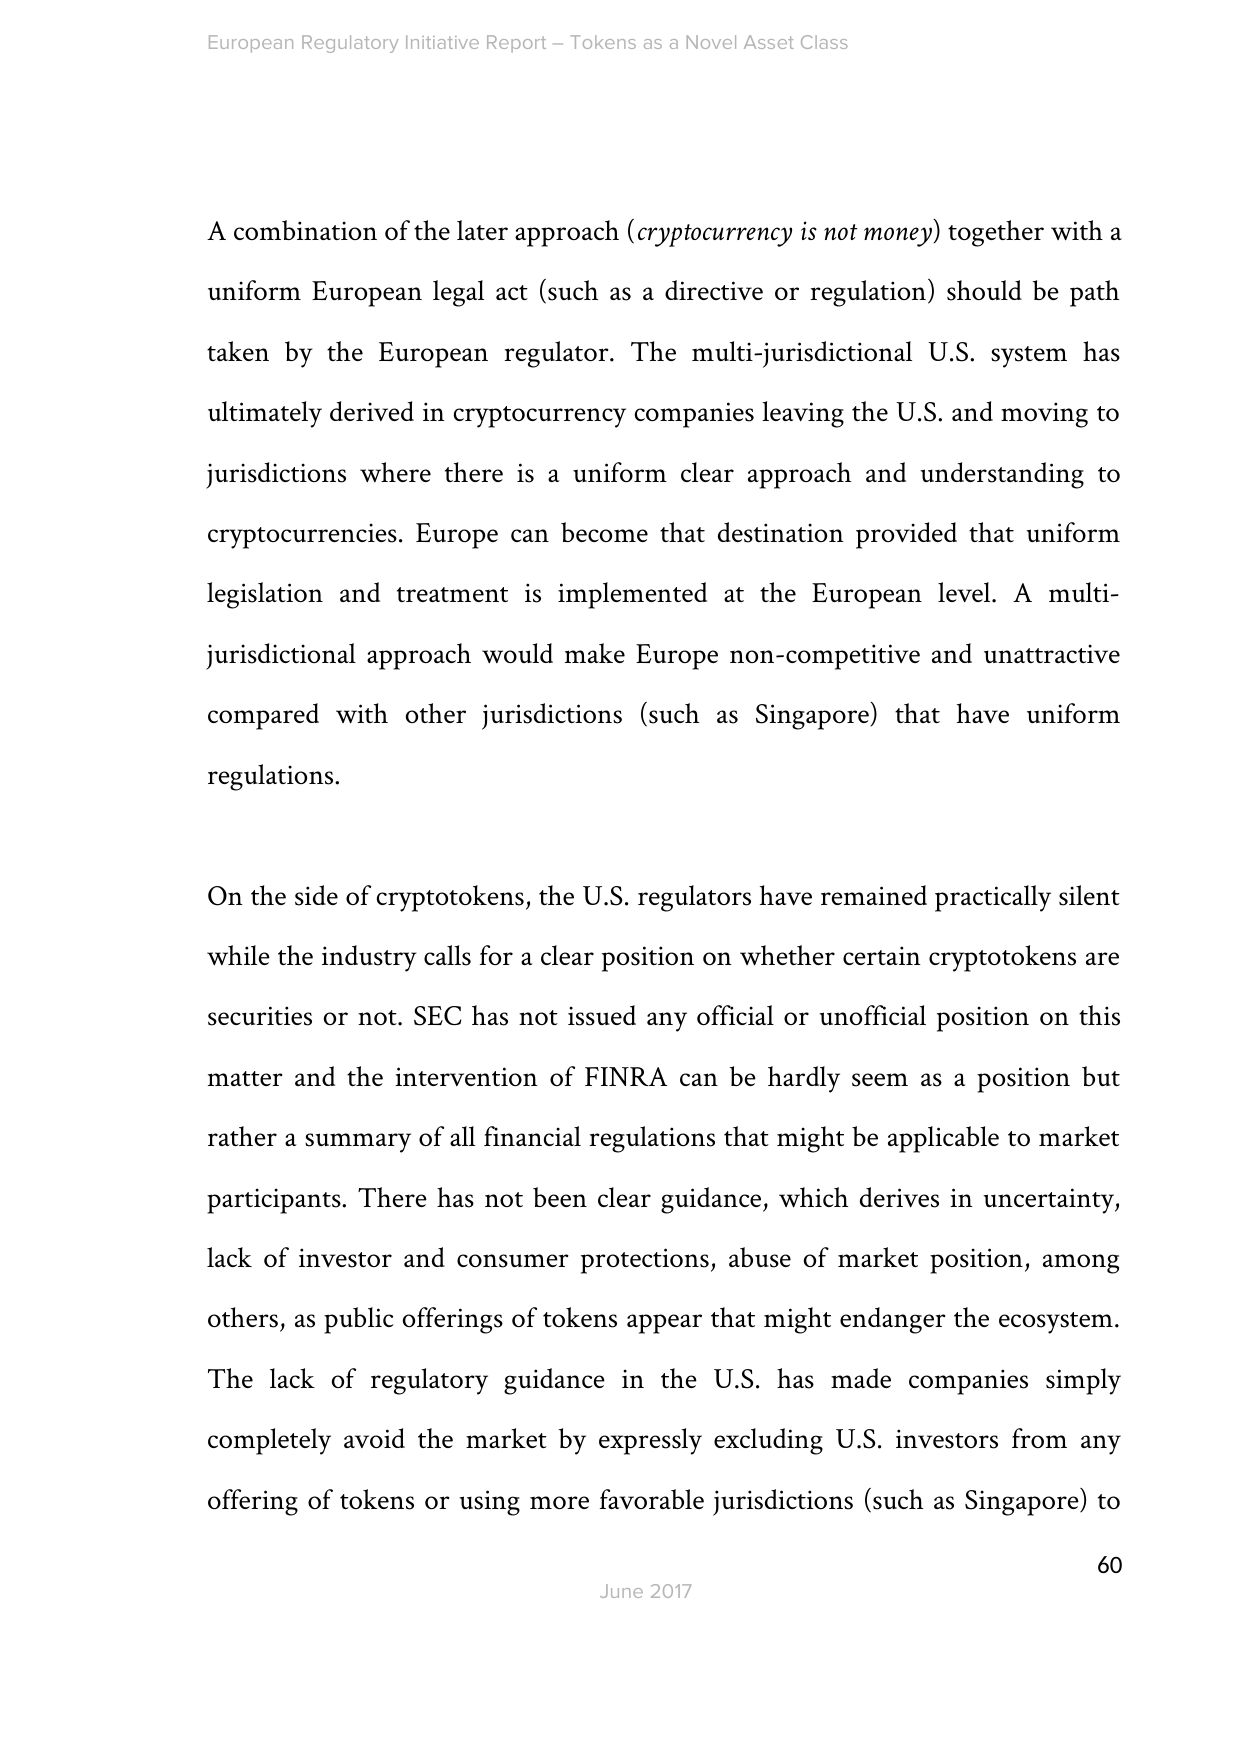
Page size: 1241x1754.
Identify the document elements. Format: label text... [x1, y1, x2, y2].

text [207, 873, 1122, 1517]
text A combination of the later approach (cryptocurrency is not money) together with a uniform European legal act (such as a directive or regulation) should be path taken by the European regulator. The multi-jurisdictional U.S. system has ultimately derived in cryptocurrency companies leaving the U.S. and moving to jurisdictions where there is a uniform clear approach and understanding to cryptocurrencies. Europe can become that destination provided that uniform legislation and treatment is implemented at the European level. A multi-jurisdictional approach would make Europe non-competitive and unattractive compared with other jurisdictions (such as Singapore) that have uniform regulations. [207, 208, 1122, 792]
